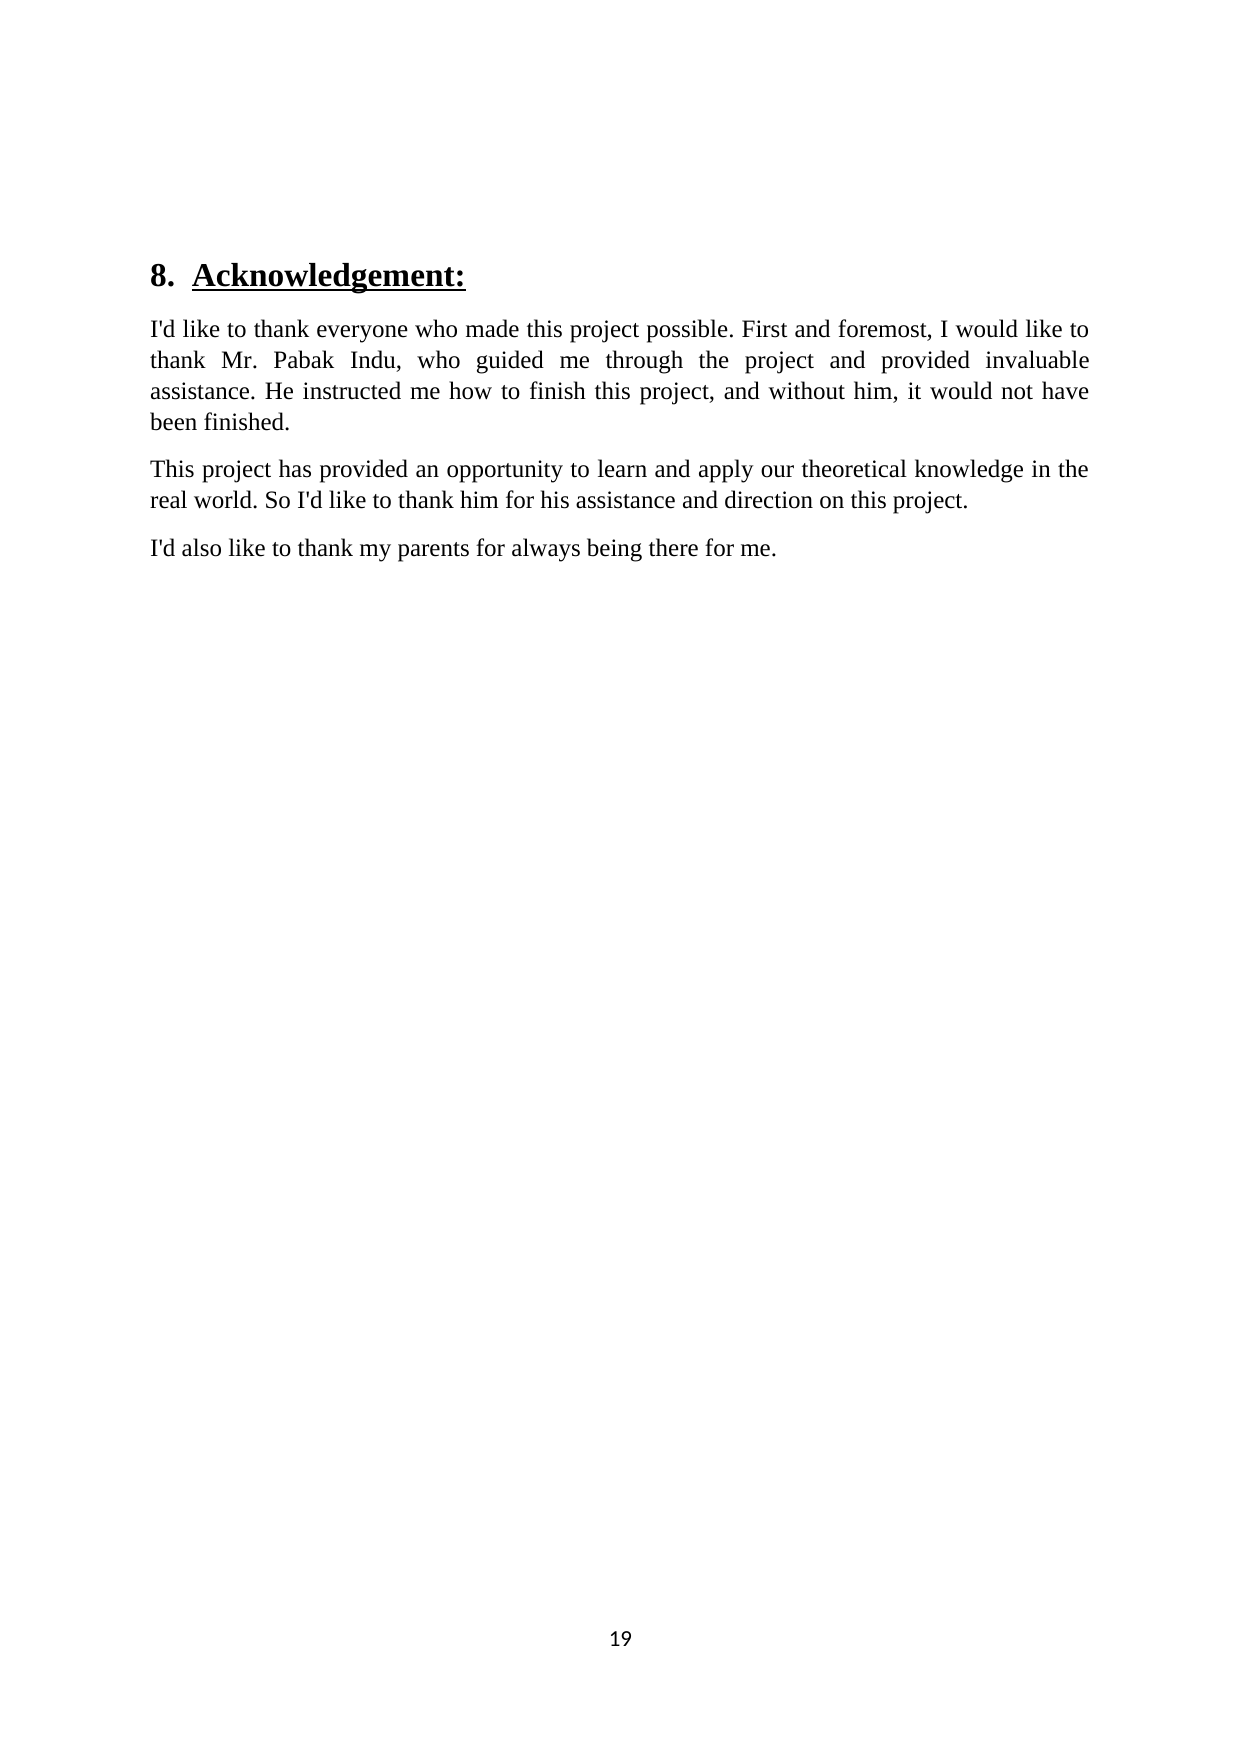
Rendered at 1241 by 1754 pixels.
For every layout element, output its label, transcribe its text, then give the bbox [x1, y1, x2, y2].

text 8. Acknowledgement: [150, 256, 1090, 294]
text This project has provided an opportunity to learn and apply our theoretical knowledge in the real world. So I'd like to thank him for his assistance and direction on this project. [150, 454, 1090, 514]
text I'd like to thank everyone who made this project possible. First and foremost, I would like to thank Mr. Pabak Indu, who guided me through the project and provided invaluable assistance. He instructed me how to finish this project, and without him, it would not have been finished. [150, 314, 1090, 436]
text I'd also like to thank my parents for always being there for me. [150, 533, 1090, 562]
